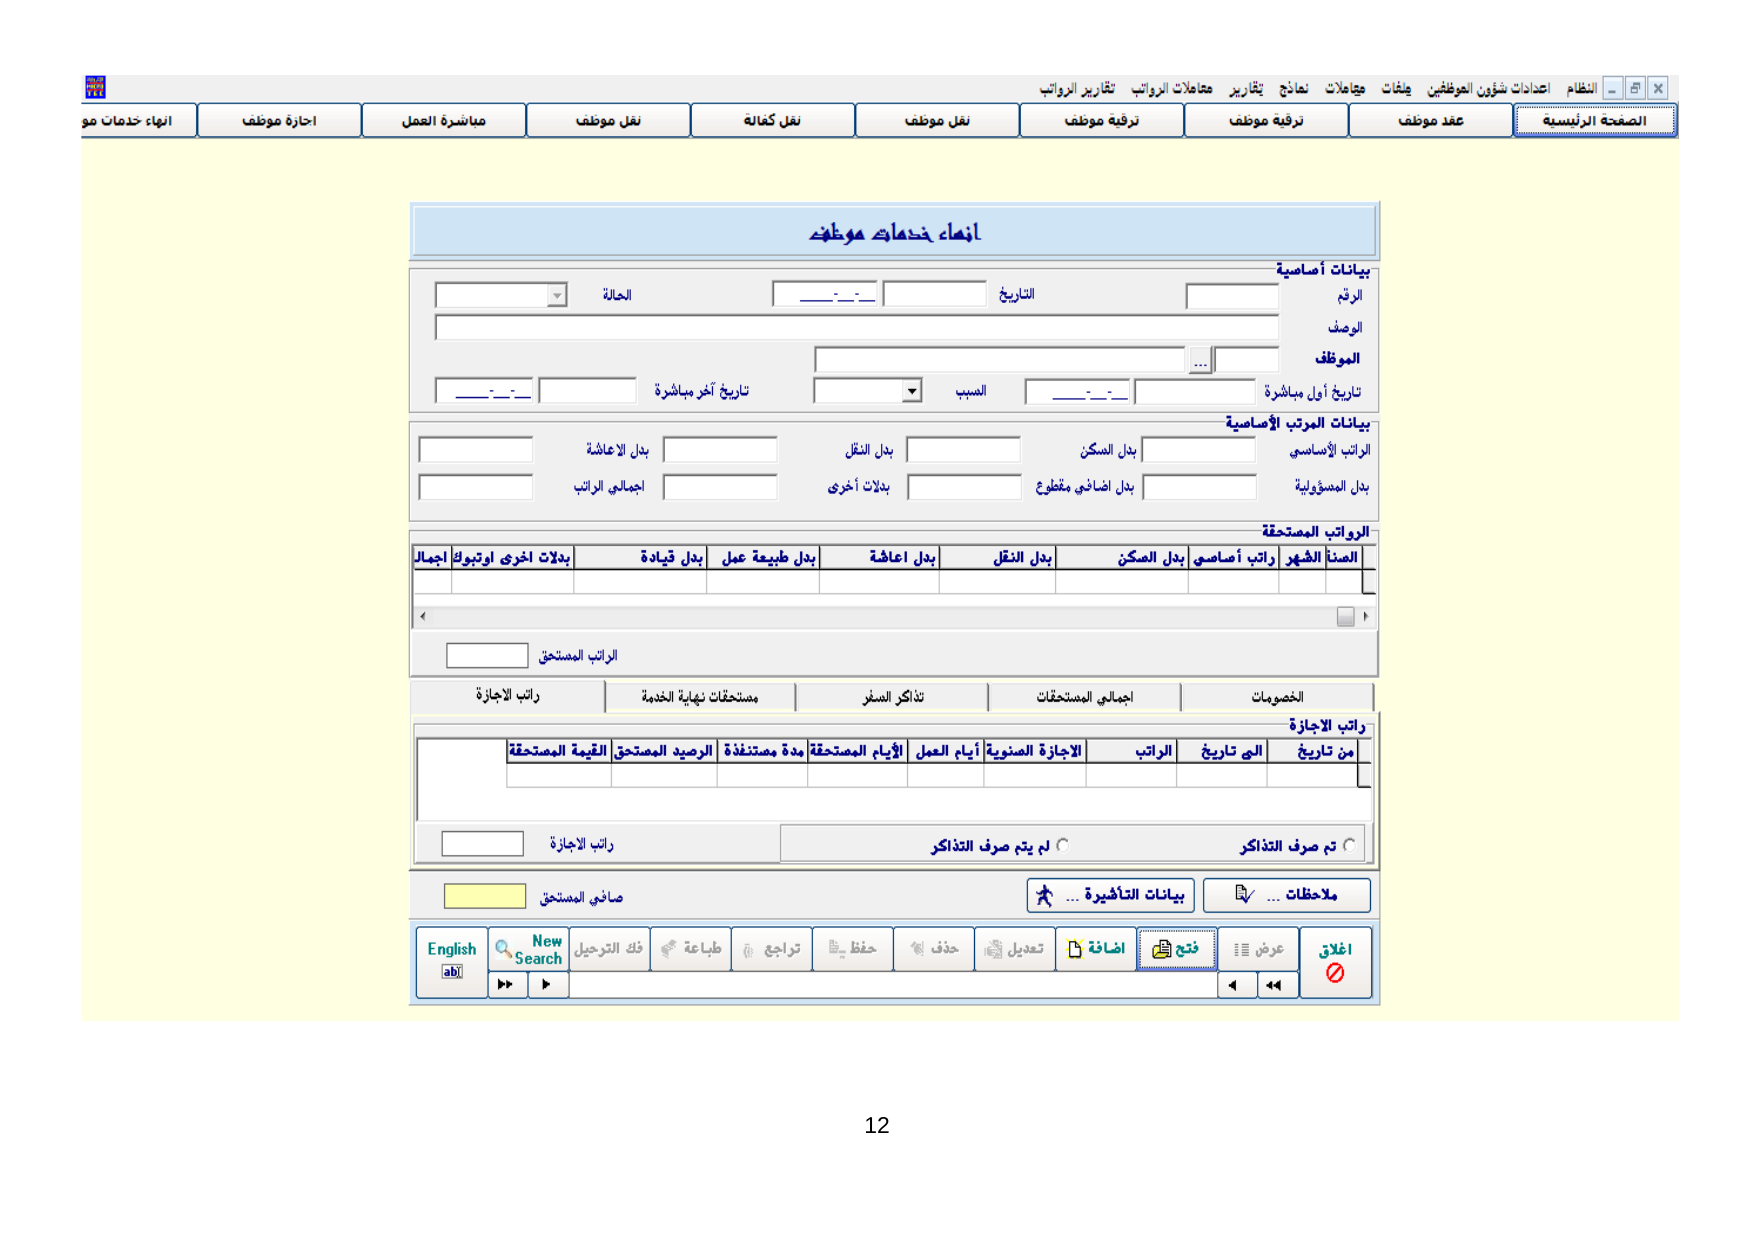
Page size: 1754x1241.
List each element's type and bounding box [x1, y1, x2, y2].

picture [81, 75, 1679, 1021]
